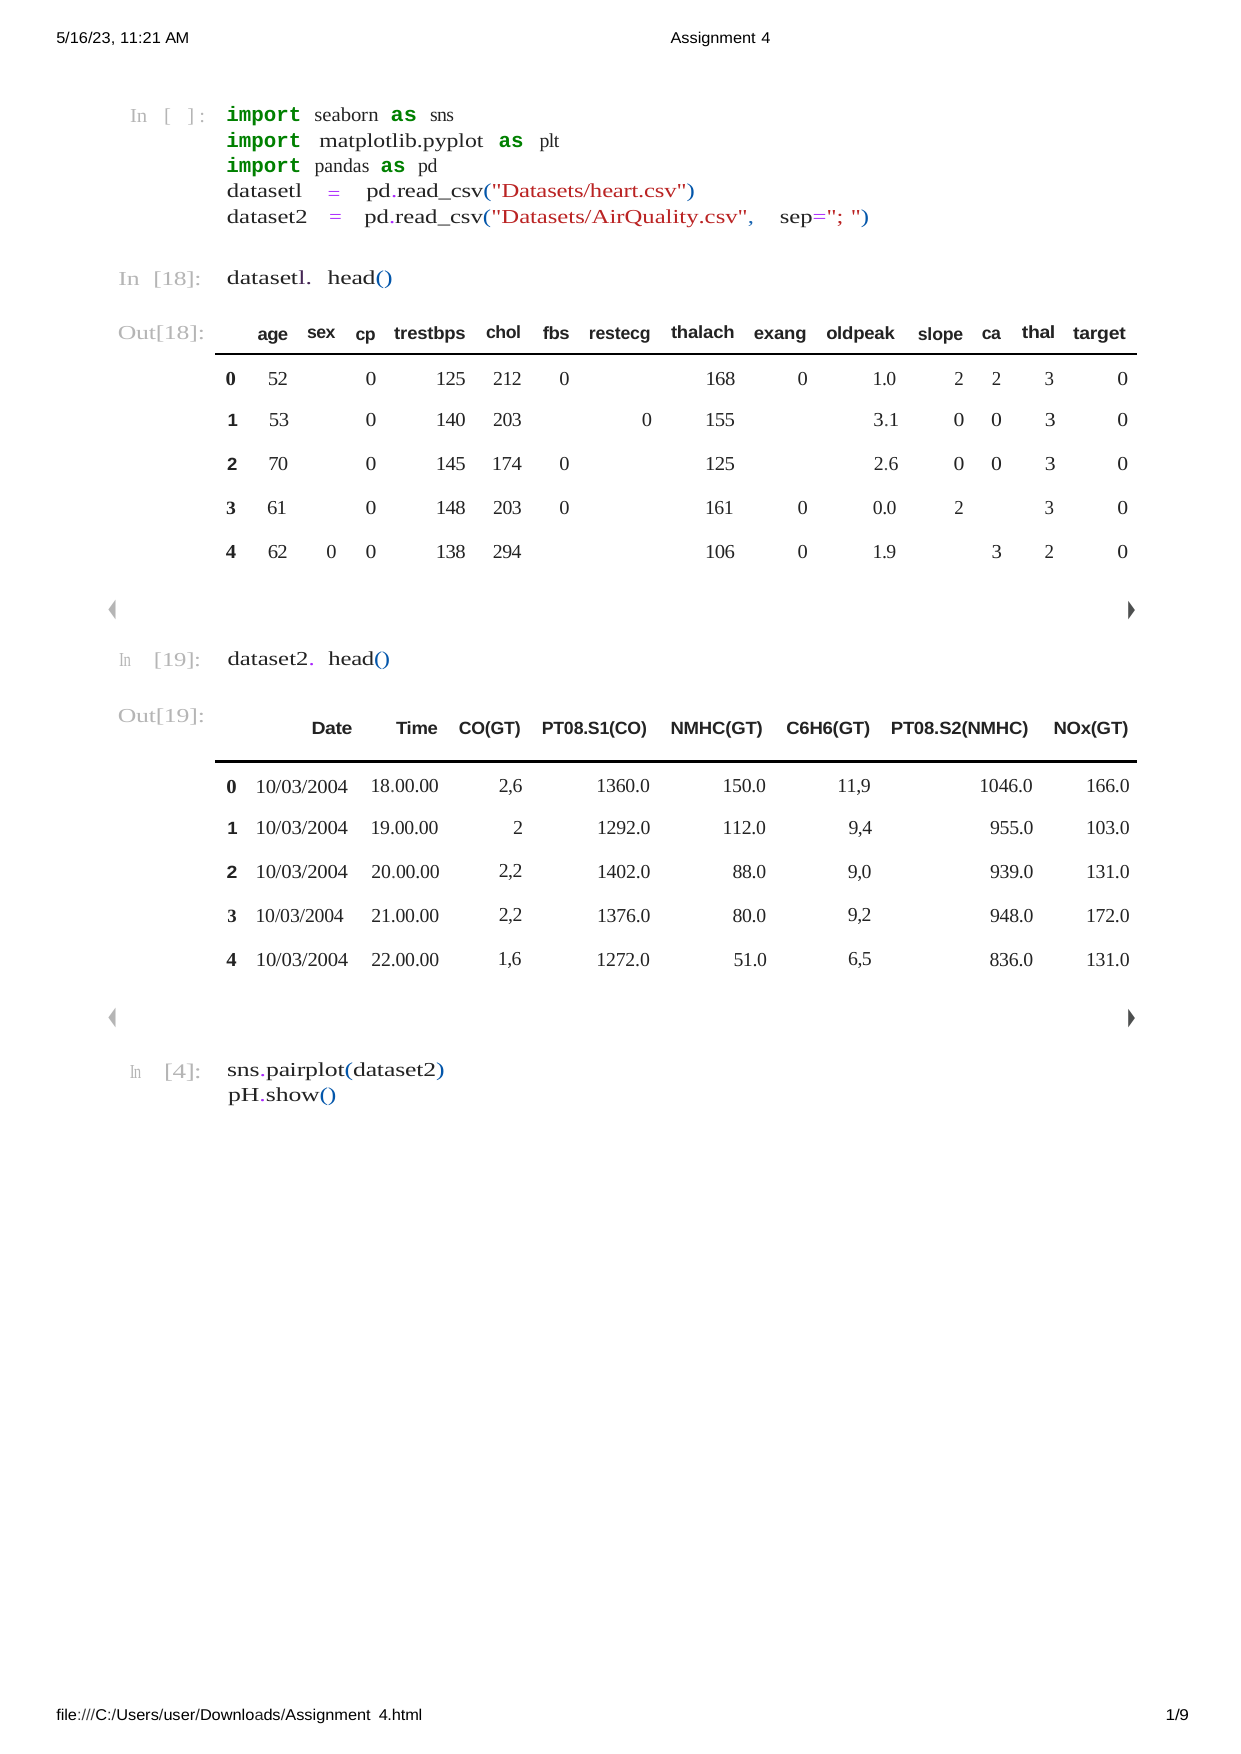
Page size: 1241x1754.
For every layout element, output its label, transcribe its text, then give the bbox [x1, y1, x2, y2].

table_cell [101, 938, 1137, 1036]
text dataset2 = pd.read_csv("Datasets/AirQuality.csv", sep="; ") [227, 205, 1171, 228]
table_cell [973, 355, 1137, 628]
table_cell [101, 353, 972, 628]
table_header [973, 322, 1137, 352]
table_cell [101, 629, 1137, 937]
text In [ ] : import seaborn as sns [130, 103, 1171, 128]
text In [4]: sns.pairplot(dataset2) pH.show() [129, 1058, 471, 1106]
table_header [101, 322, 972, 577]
text datasetl = pd.read_csv("Datasets/heart.csv") [227, 179, 1171, 204]
text import matplotlib.pyplot as plt [226, 128, 1171, 152]
text import pandas as pd [226, 154, 1171, 179]
text In [18]: datasetl. head() [118, 266, 1171, 290]
